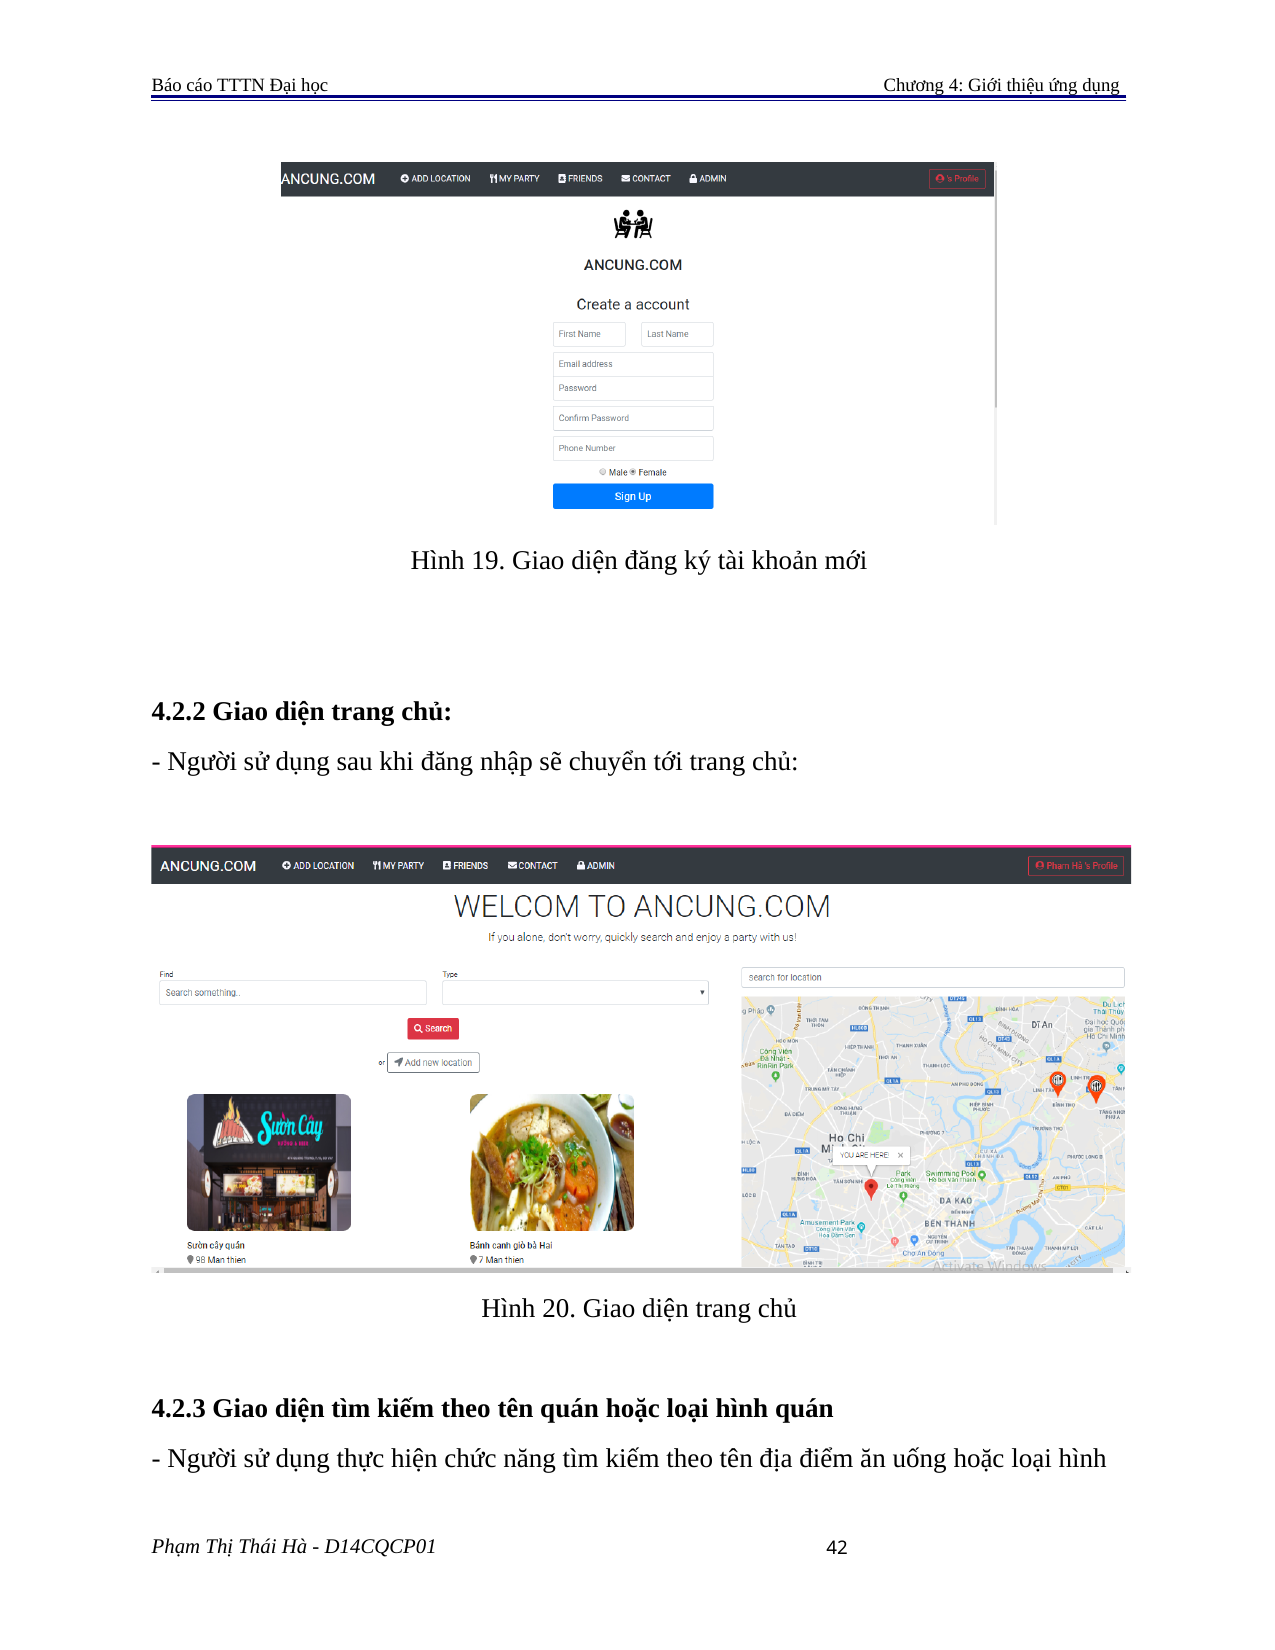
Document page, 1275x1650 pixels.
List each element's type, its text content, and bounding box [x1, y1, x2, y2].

picture [281, 162, 997, 525]
text 4.2.2 Giao diện trang chủ: [151, 695, 1126, 726]
text Hình 19. Giao diện đăng ký tài khoản mới [151, 544, 1126, 575]
text Hình 20. Giao diện trang chủ [151, 1292, 1126, 1323]
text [151, 1442, 1126, 1474]
text - Người sử dụng sau khi đăng nhập sẽ chuyển tới trang chủ: [151, 745, 1126, 776]
picture [151, 845, 1132, 1273]
text 4.2.3 Giao diện tìm kiếm theo tên quán hoặc loại hình quán [151, 1392, 1126, 1423]
